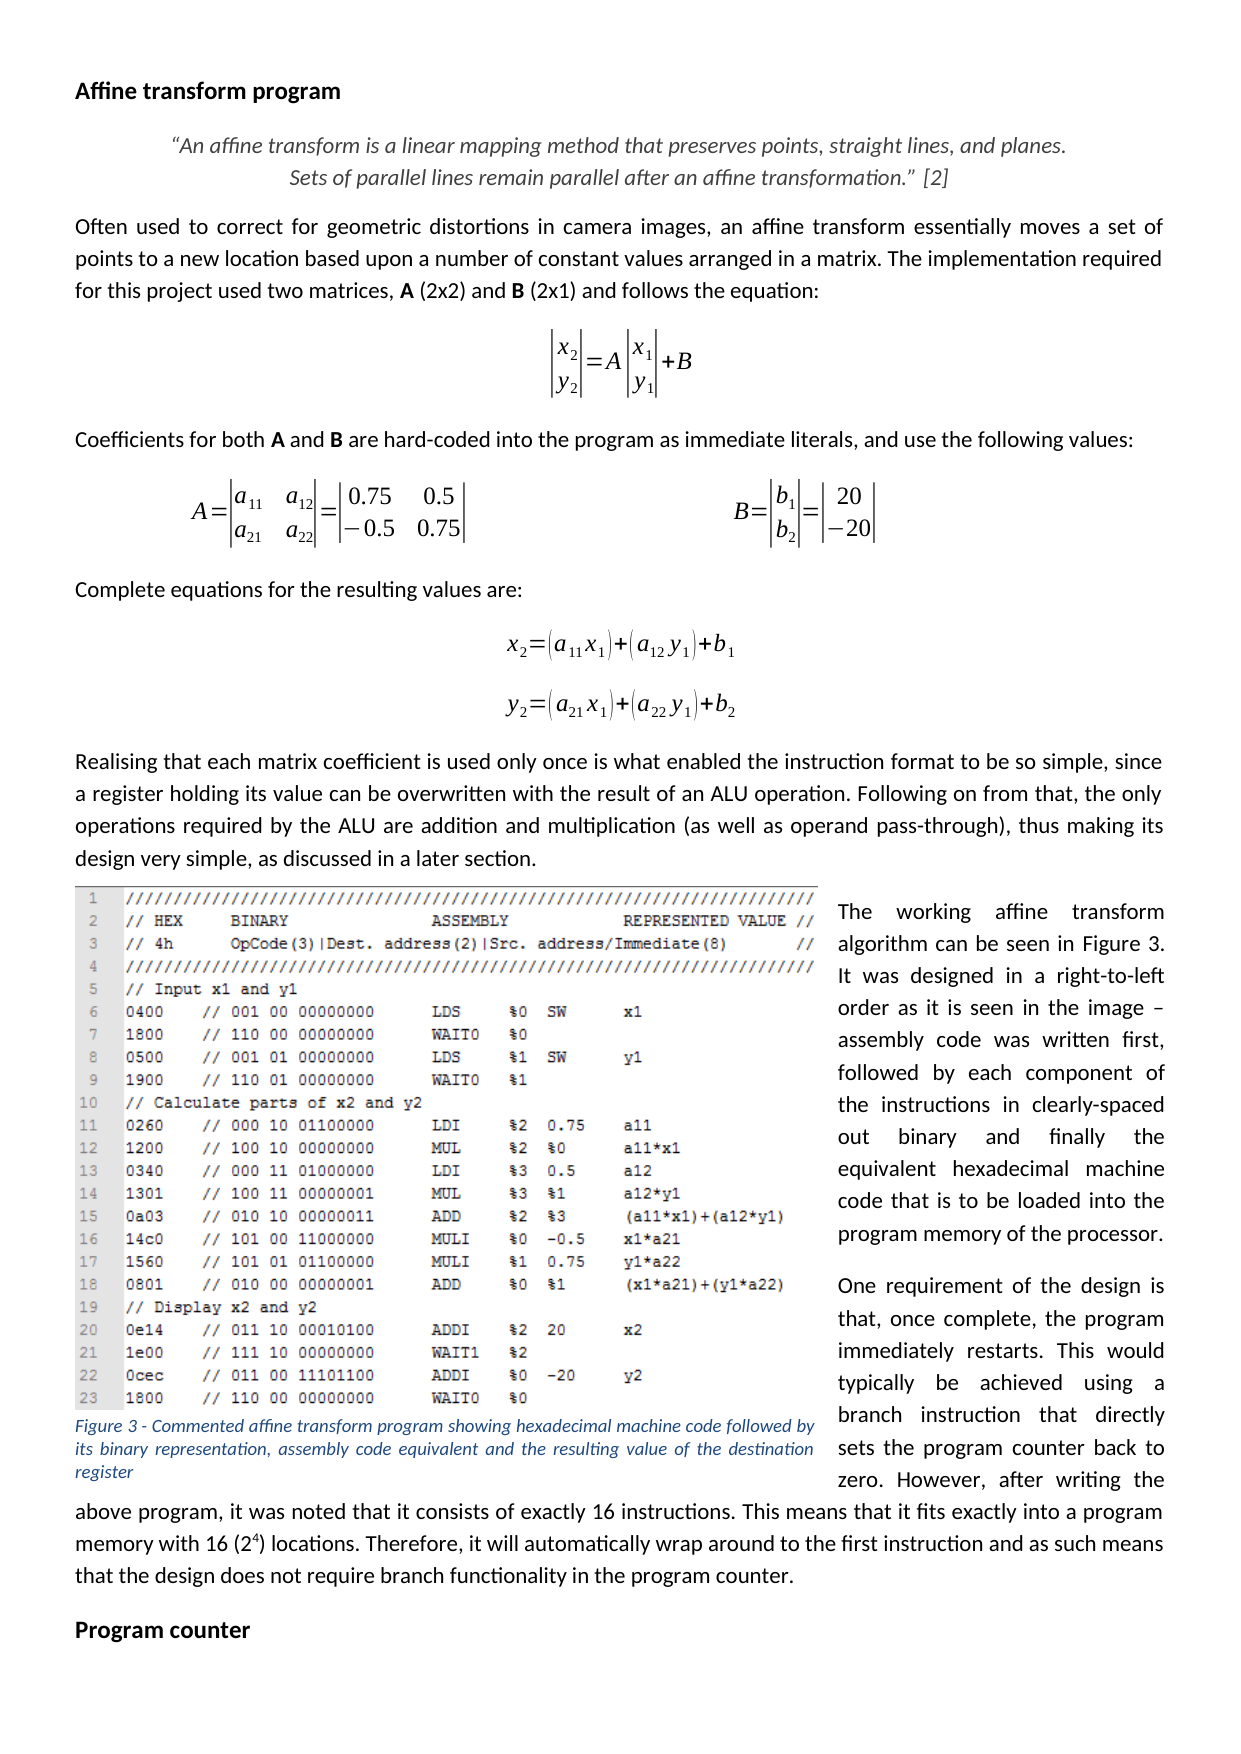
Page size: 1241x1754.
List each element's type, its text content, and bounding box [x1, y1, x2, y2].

text Complete equations for the resulting values are: [75, 575, 1165, 603]
text Coefficients for both A and B are hard-coded into the program as immediate literals, and use the following values: [75, 426, 1165, 453]
text Affine transform program [75, 75, 1165, 106]
text The working affine transform algorithm can be seen in Figure 2. It was designed in a right-to-left order as it is seen in the image – assembly code was written first, followed by each component of the instructions in clearly-spaced out binary and finally the equivalent hexadecimal machine code that is to be loaded into the program memory of the processor. [818, 897, 1165, 1247]
text Realising that each matrix coefficient is used only once is what enabled the instruction format to be so simple, since a register holding its value can be overwritten with the result of an ALU operation. Following on from that, the only operations required by the ALU are addition and multiplication (as well as operand pass-through), thus making its design very simple, as discussed in a later section. [75, 747, 1165, 872]
text One requirement of the design is that, once complete, the program immediately restarts. This would typically be achieved using a branch instruction that directly sets the program counter back to zero. However, after writing the above program, it was noted that it consists of exactly 16 instructions. This means that it fits exactly into a program memory with 16 (24) locations. Therefore, it will automatically wrap around to the first instruction and as such means that the design does not require branch functionality in the program counter. [75, 1272, 1165, 1589]
text Often used to correct for geometric distortions in camera images, an affine transform essentially moves a set of points to a new location based upon a number of constant values arranged in a matrix. The implementation required for this project used two matrices, A (2x2) and B (2x1) and follows the equation: [75, 212, 1165, 304]
picture [75, 886, 818, 1410]
text “An affine transform is a linear mapping method that preserves points, straight lines, and planes. Sets of parallel lines remain parallel after an affine transformation.” [165, 131, 1075, 191]
text Program counter [75, 1614, 1165, 1645]
